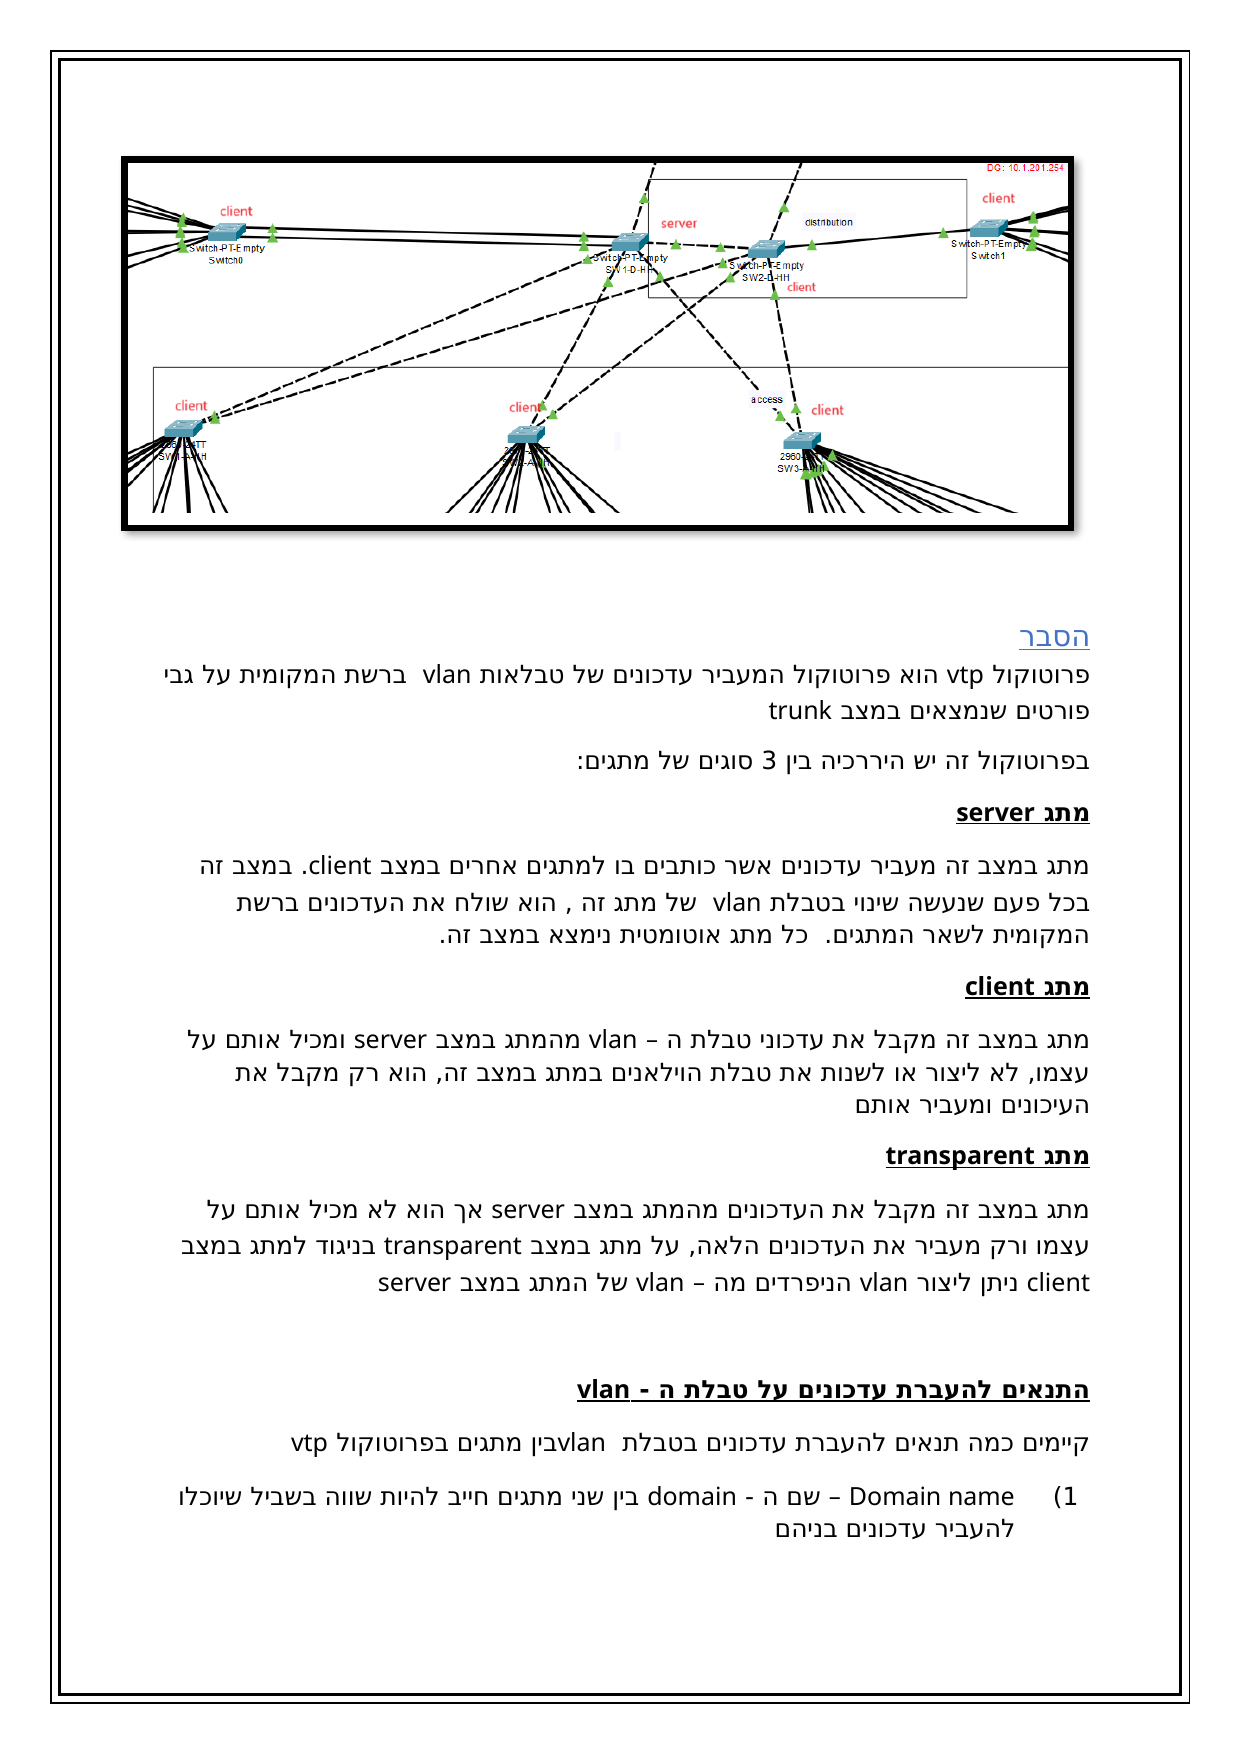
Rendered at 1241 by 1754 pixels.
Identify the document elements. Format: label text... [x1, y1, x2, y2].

text בפרוטוקול זה יש היררכיה בין 3 סוגים של מתגים: [150, 746, 1090, 775]
picture [128, 163, 1068, 525]
text פרוטוקול vtp הוא פרוטוקול המעביר עדכונים של טבלאות vlan ברשת המקומית על גבי פורטים שנמצאים במצב trunk [150, 656, 1090, 727]
text מתג במצב זה מקבל את עדכוני טבלת ה – vlan מהמתג במצב server ומכיל אותם על עצמו, לא ליצור או לשנות את טבלת הוילאנים במתג במצב זה, הוא רק מקבל את העיכונים ומעביר אותם [150, 1022, 1090, 1119]
text מתג במצב זה מקבל את העדכונים מהמתג במצב server אך הוא לא מכיל אותם על עצמו ורק מעביר את העדכונים הלאה, על מתג במצב transparent בניגוד למתג במצב client ניתן ליצור vlan הניפרדים מה – vlan של המתג במצב server [150, 1191, 1090, 1299]
text מתג server [150, 794, 1090, 828]
text מתג transparent [150, 1138, 1090, 1172]
text מתג client [150, 969, 1090, 1003]
text התנאים להעברת עדכונים על טבלת ה - vlan [150, 1371, 1090, 1406]
subtitle הסבר [150, 620, 1090, 654]
text מתג במצב זה מעביר עדכונים אשר כותבים בו למתגים אחרים במצב client. במצב זה בכל פעם שנעשה שינוי בטבלת vlan של מתג זה , הוא שולח את העדכונים ברשת המקומית לשאר המתגים. כל מתג אוטומטית נימצא במצב זה. [150, 848, 1090, 950]
list Domain name – שם ה - domain בין שני מתגים חייב להיות שווה בשביל שיוכלו להעביר עדכונים בניהם [150, 1478, 1053, 1544]
text קיימים כמה תנאים להעברת עדכונים בטבלת vlanבין מתגים בפרוטוקול vtp [150, 1425, 1090, 1459]
